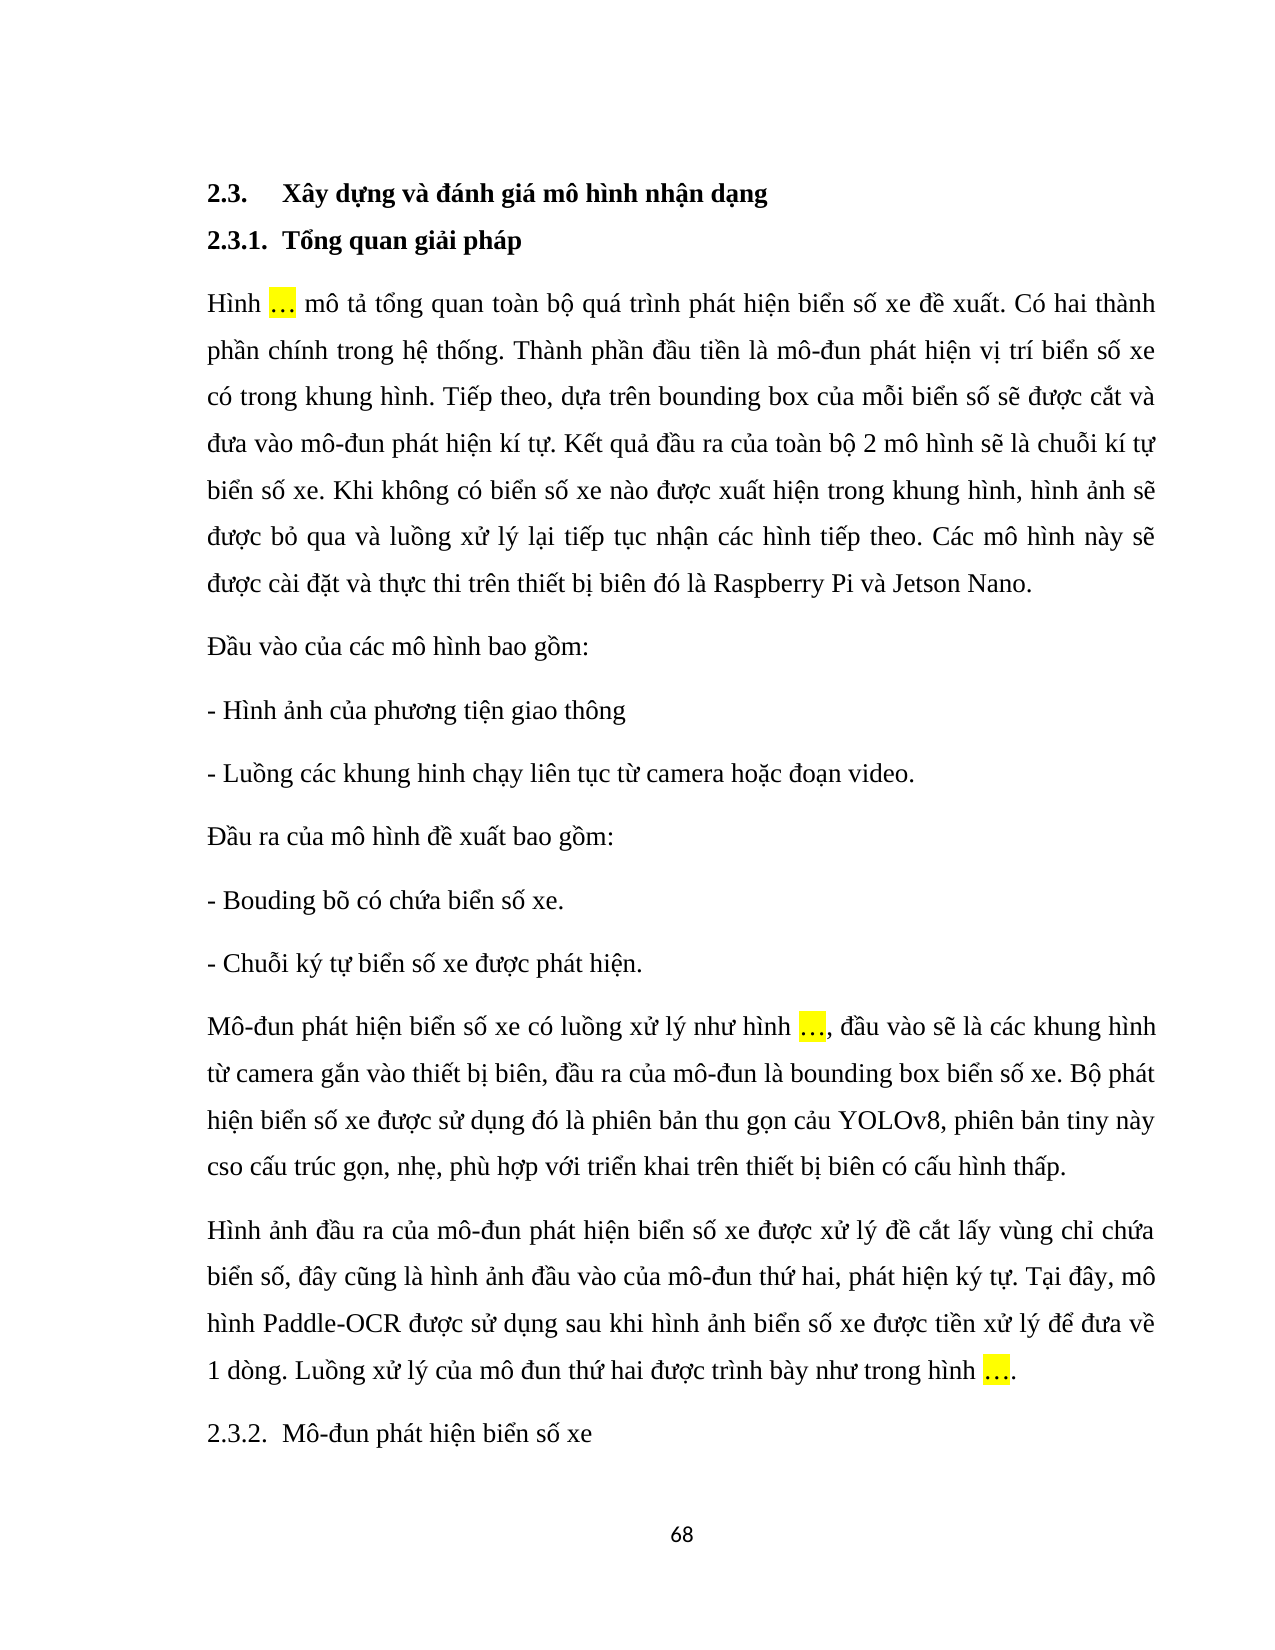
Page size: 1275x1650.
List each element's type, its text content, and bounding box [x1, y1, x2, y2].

text - Chuỗi ký tự biển số xe được phát hiện. [207, 947, 1157, 978]
text Mô-đun phát hiện biển số xe có luồng xử lý như hình …, đầu vào sẽ là các khung hình từ camera gắn vào thiết bị biên, đầu ra của mô-đun là bounding box biển số xe. Bộ phát hiện biển số xe được sử dụng đó là phiên bản thu gọn cảu YOLOv8, phiên bản tiny này cso cấu trúc gọn, nhẹ, phù hợp với triển khai trên thiết bị biên có cấu hình thấp. [207, 1011, 1157, 1182]
list Xây dựng và đánh giá mô hình nhận dạng [207, 177, 1157, 208]
list Mô-đun phát hiện biển số xe [207, 1417, 1157, 1448]
text - Bouding bõ có chứa biển số xe. [207, 884, 1157, 915]
list Tổng quan giải pháp [207, 224, 1157, 255]
text - Hình ảnh của phương tiện giao thông [207, 694, 1157, 725]
text Hình ảnh đầu ra của mô-đun phát hiện biển số xe được xử lý đề cắt lấy vùng chỉ chứa biển số, đây cũng là hình ảnh đầu vào của mô-đun thứ hai, phát hiện ký tự. Tại đây, mô hình Paddle-OCR được sử dụng sau khi hình ảnh biển số xe được tiền xử lý để đưa về 1 dòng. Luồng xử lý của mô đun thứ hai được trình bày như trong hình …. [207, 1214, 1157, 1385]
text Đầu vào của các mô hình bao gồm: [207, 631, 1157, 662]
text - Luồng các khung hinh chạy liên tục từ camera hoặc đoạn video. [207, 757, 1157, 788]
text Đầu ra của mô hình đề xuất bao gồm: [207, 821, 1157, 852]
text Hình … mô tả tổng quan toàn bộ quá trình phát hiện biển số xe đề xuất. Có hai thành phần chính trong hệ thống. Thành phần đầu tiền là mô-đun phát hiện vị trí biển số xe có trong khung hình. Tiếp theo, dựa trên bounding box của mỗi biển số sẽ được cắt và đưa vào mô-đun phát hiện kí tự. Kết quả đầu ra của toàn bộ 2 mô hình sẽ là chuỗi kí tự biển số xe. Khi không có biển số xe nào được xuất hiện trong khung hình, hình ảnh sẽ được bỏ qua và luồng xử lý lại tiếp tục nhận các hình tiếp theo. Các mô hình này sẽ được cài đặt và thực thi trên thiết bị biên đó là Raspberry Pi và Jetson Nano. [207, 287, 1157, 598]
